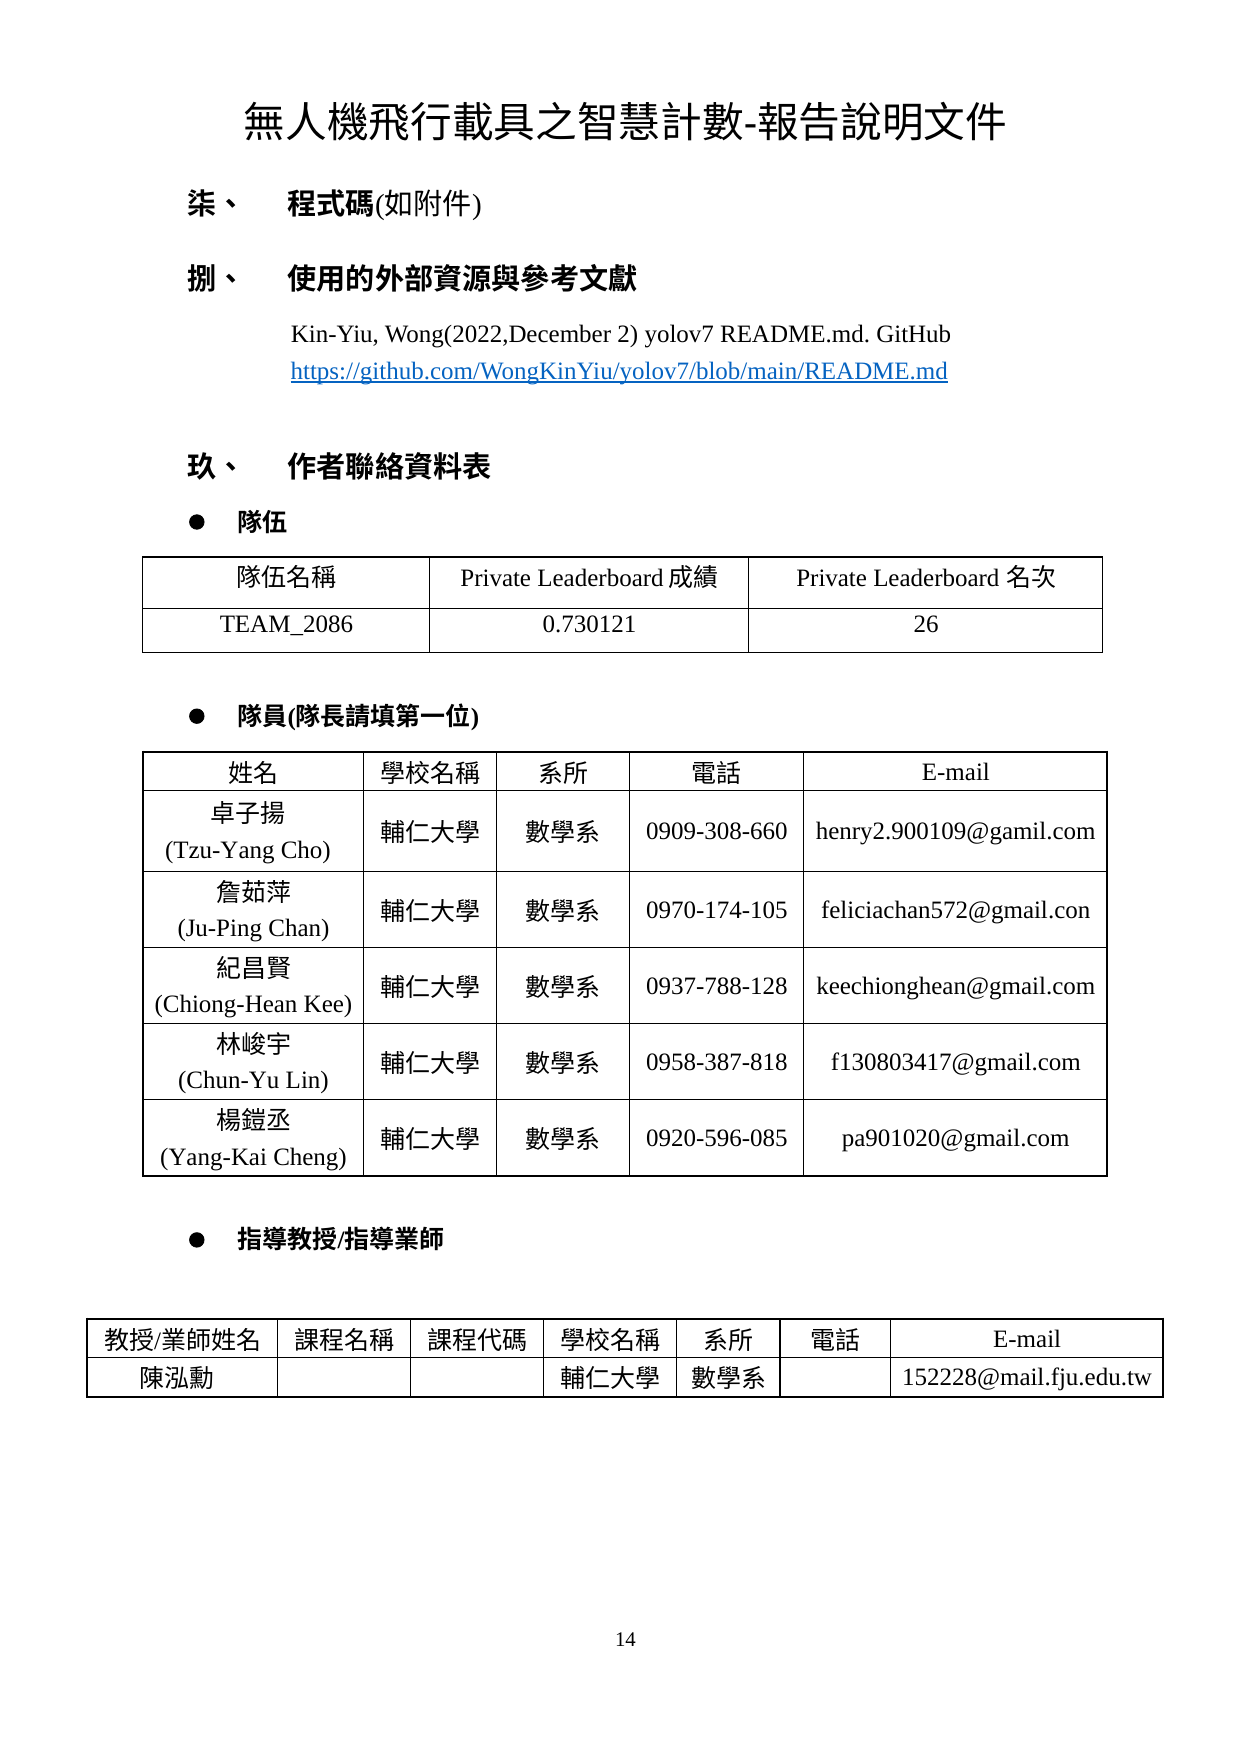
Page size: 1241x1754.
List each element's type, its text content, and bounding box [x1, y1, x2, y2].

table_cell f130803417@gmail.com [804, 1024, 1106, 1099]
table_header 學校名稱 [544, 1320, 676, 1357]
table_header 系所 [677, 1320, 779, 1357]
table_header E-mail [891, 1320, 1162, 1357]
table_cell 輔仁大學 [364, 1100, 496, 1175]
table_header 課程代碼 [411, 1320, 543, 1357]
table_cell 輔仁大學 [364, 872, 496, 947]
table_cell 陳泓勳 [88, 1358, 277, 1396]
table_cell keechionghean@gmail.com [804, 948, 1106, 1023]
table_cell [411, 1358, 543, 1396]
table_cell 0958-387-818 [630, 1024, 803, 1099]
table_header 教授/業師姓名 [88, 1320, 277, 1357]
table_cell [781, 1358, 890, 1396]
table_cell 0970-174-105 [630, 872, 803, 947]
table_cell 輔仁大學 [364, 1024, 496, 1099]
table_cell TEAM_2086 [143, 609, 429, 652]
table_cell 林峻宇 (Chun-Yu Lin) [144, 1024, 363, 1099]
table_cell 輔仁大學 [364, 791, 496, 871]
table_header Private Leaderboard 名次 [749, 558, 1102, 608]
table_cell 輔仁大學 [544, 1358, 676, 1396]
table_header 姓名 [144, 753, 363, 790]
table_header Private Leaderboard成績 [430, 558, 748, 608]
list 隊伍 [187, 502, 1063, 538]
table_cell 數學系 [497, 1100, 629, 1175]
table_cell pa901020@gmail.com [804, 1100, 1106, 1175]
table_cell 數學系 [497, 872, 629, 947]
table_cell 數學系 [497, 948, 629, 1023]
table_cell 楊鎧丞 (Yang-Kai Cheng) [144, 1100, 363, 1175]
list Kin-Yiu, Wong(2022,December 2) yolov7 README.md. GitHub [261, 314, 1063, 352]
list 隊員(隊長請填第一位) [187, 696, 1063, 732]
table_cell 輔仁大學 [364, 948, 496, 1023]
table_cell 數學系 [497, 1024, 629, 1099]
table_cell henry2.900109@gamil.com [804, 791, 1106, 871]
table_header 學校名稱 [364, 753, 496, 790]
table_header 電話 [630, 753, 803, 790]
table_header 系所 [497, 753, 629, 790]
table_cell 152228@mail.fju.edu.tw [891, 1358, 1162, 1396]
table_cell 0937-788-128 [630, 948, 803, 1023]
table_cell 0920-596-085 [630, 1100, 803, 1175]
text 作者聯絡資料表 [187, 427, 1063, 502]
text https://github.com/WongKinYiu/yolov7/blob/main/README.md [290, 352, 1063, 389]
table_cell 26 [749, 609, 1102, 652]
table_cell 數學系 [497, 791, 629, 871]
table_cell [278, 1358, 410, 1396]
table_cell 0909-308-660 [630, 791, 803, 871]
table_cell feliciachan572@gmail.con [804, 872, 1106, 947]
text 程式碼(如附件) [187, 164, 1063, 239]
table_cell 卓子揚 (Tzu-Yang Cho) [144, 791, 363, 871]
list 指導教授/指導業師 [187, 1220, 1063, 1256]
table_cell 數學系 [677, 1358, 779, 1396]
table_cell 0.730121 [430, 609, 748, 652]
table_cell 詹茹萍 (Ju-Ping Chan) [144, 872, 363, 947]
table_header 課程名稱 [278, 1320, 410, 1357]
table_header E-mail [804, 753, 1106, 790]
table_header 電話 [781, 1320, 890, 1357]
text 使用的外部資源與參考文獻 [187, 239, 1063, 314]
table_header 隊伍名稱 [143, 558, 429, 608]
table_cell 紀昌賢 (Chiong-Hean Kee) [144, 948, 363, 1023]
